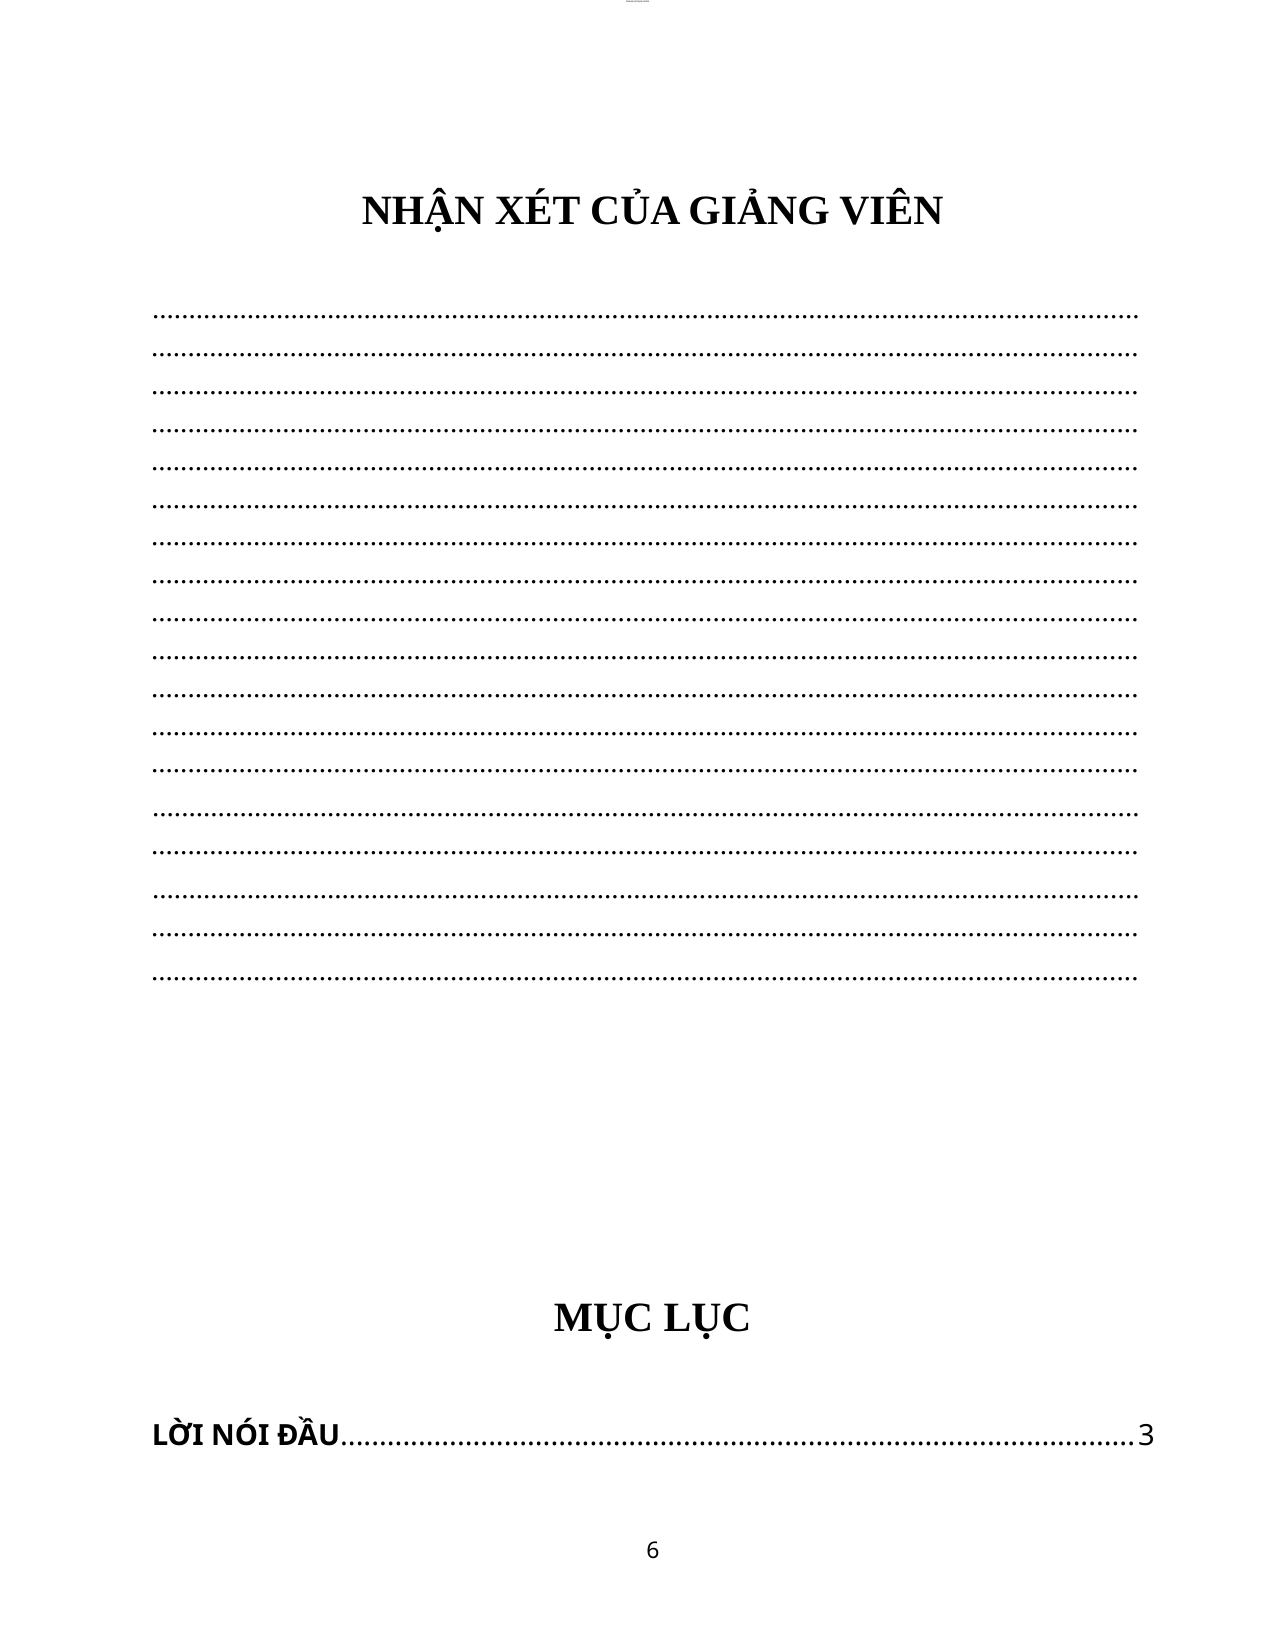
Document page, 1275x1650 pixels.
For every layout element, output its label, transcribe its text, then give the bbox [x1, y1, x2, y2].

subtitle NHẬN XÉT CỦA GIẢNG VIÊN [150, 185, 1155, 233]
subtitle MỤC LỤC [150, 1292, 1155, 1340]
